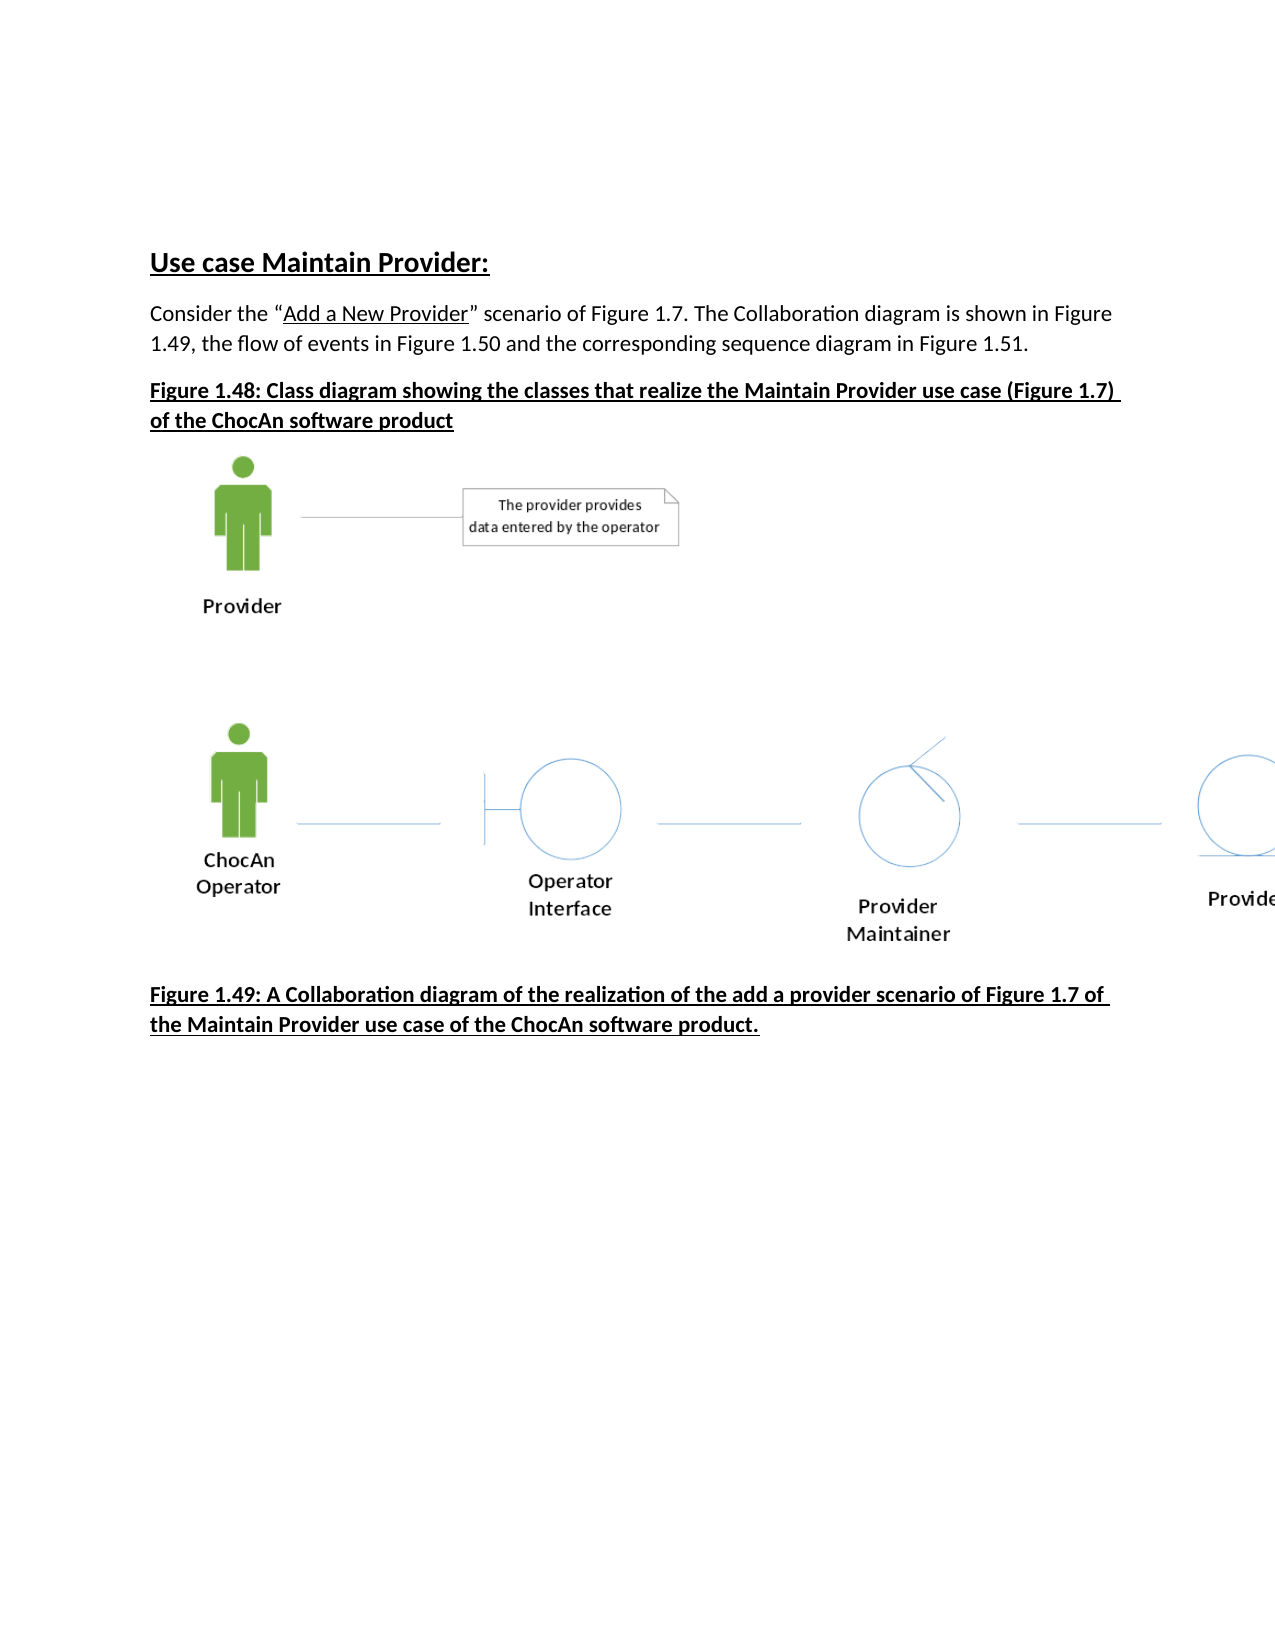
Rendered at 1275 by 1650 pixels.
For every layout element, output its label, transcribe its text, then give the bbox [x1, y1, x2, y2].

text Figure 1.48: Class diagram showing the classes that realize the Maintain Provider use case (Figure 1.7) of the ChocAn software product [150, 376, 1125, 434]
text Consider the “Add a New Provider” scenario of Figure 1.7. The Collaboration diagram is shown in Figure 1.49, the flow of events in Figure 1.50 and the corresponding sequence diagram in Figure 1.51. [150, 299, 1125, 357]
text Use case Maintain Provider: [150, 244, 1125, 279]
text Figure 1.49: A Collaboration diagram of the realization of the add a provider scenario of Figure 1.7 of the Maintain Provider use case of the ChocAn software product. [150, 980, 1125, 1038]
